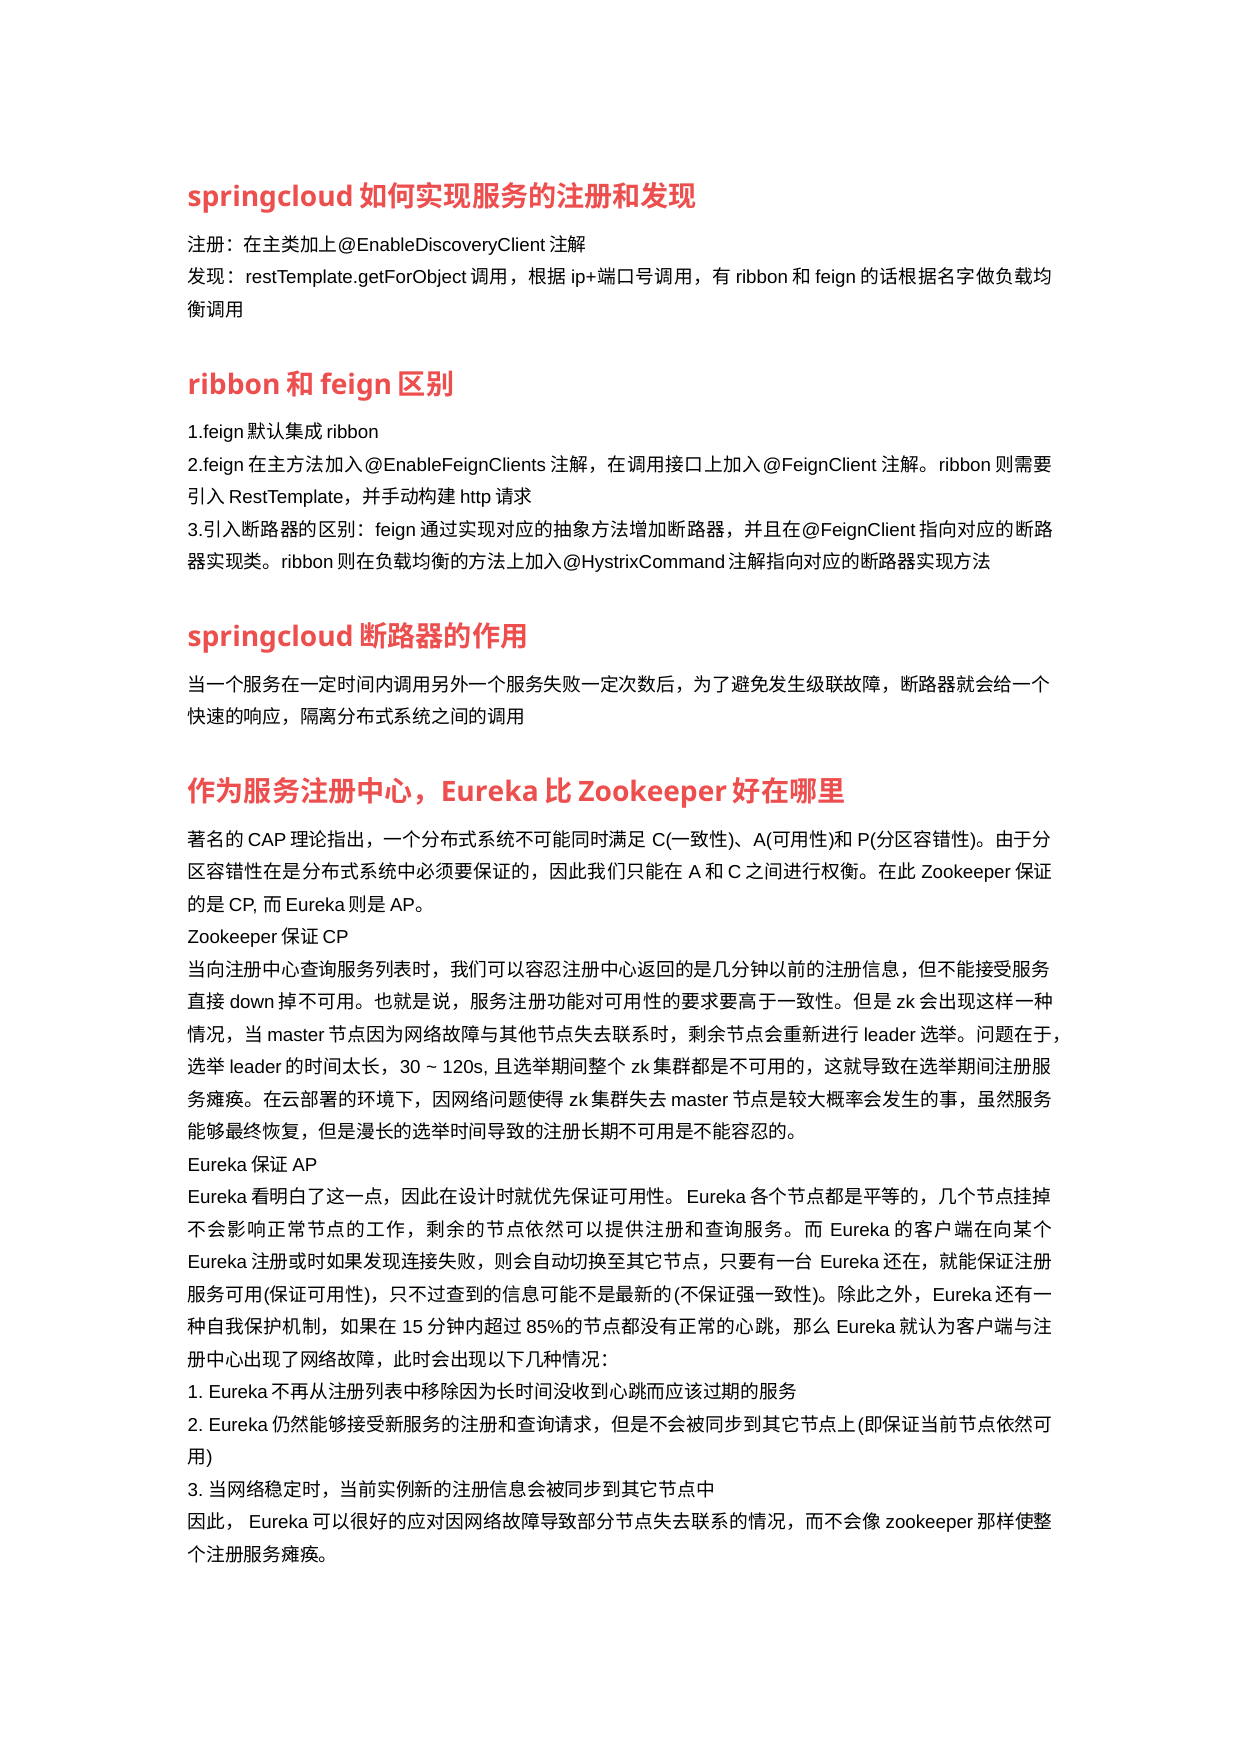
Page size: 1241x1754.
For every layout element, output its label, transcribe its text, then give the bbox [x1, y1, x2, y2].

text 发现：restTemplate.getForObject调用，根据ip+端口号调用，有ribbon和feign的话根据名字做负载均衡调用 [187, 259, 1053, 324]
subtitle ribbon和feign区别 [187, 349, 1053, 414]
subtitle springcloud如何实现服务的注册和发现 [187, 162, 1053, 227]
subtitle 作为服务注册中心，Eureka比Zookeeper好在哪里 [187, 757, 1053, 822]
text 著名的CAP理论指出，一个分布式系统不可能同时满足C(一致性)、A(可用性)和P(分区容错性)。由于分区容错性在是分布式系统中必须要保证的，因此我们只能在A和C之间进行权衡。在此Zookeeper保证的是CP, 而Eureka则是AP。 [187, 822, 1053, 919]
text Eureka保证AP [187, 1147, 1053, 1179]
text 因此， Eureka可以很好的应对因网络故障导致部分节点失去联系的情况，而不会像zookeeper那样使整个注册服务瘫痪。 [187, 1504, 1053, 1569]
text 3. 当网络稳定时，当前实例新的注册信息会被同步到其它节点中 [187, 1472, 1053, 1504]
text Zookeeper保证CP [187, 919, 1053, 952]
subtitle springcloud断路器的作用 [187, 602, 1053, 667]
text 3.引入断路器的区别：feign通过实现对应的抽象方法增加断路器，并且在@FeignClient指向对应的断路器实现类。ribbon则在负载均衡的方法上加入@HystrixCommand注解指向对应的断路器实现方法 [187, 512, 1053, 577]
text 当向注册中心查询服务列表时，我们可以容忍注册中心返回的是几分钟以前的注册信息，但不能接受服务直接down掉不可用。也就是说，服务注册功能对可用性的要求要高于一致性。但是zk会出现这样一种情况，当master节点因为网络故障与其他节点失去联系时，剩余节点会重新进行leader选举。问题在于，选举leader的时间太长，30 ~ 120s, 且选举期间整个zk集群都是不可用的，这就导致在选举期间注册服务瘫痪。在云部署的环境下，因网络问题使得zk集群失去master节点是较大概率会发生的事，虽然服务能够最终恢复，但是漫长的选举时间导致的注册长期不可用是不能容忍的。 [187, 952, 1053, 1147]
text 1. Eureka不再从注册列表中移除因为长时间没收到心跳而应该过期的服务 [187, 1374, 1053, 1407]
text Eureka看明白了这一点，因此在设计时就优先保证可用性。Eureka各个节点都是平等的，几个节点挂掉不会影响正常节点的工作，剩余的节点依然可以提供注册和查询服务。而Eureka的客户端在向某个Eureka注册或时如果发现连接失败，则会自动切换至其它节点，只要有一台Eureka还在，就能保证注册服务可用(保证可用性)，只不过查到的信息可能不是最新的(不保证强一致性)。除此之外，Eureka还有一种自我保护机制，如果在15分钟内超过85%的节点都没有正常的心跳，那么Eureka就认为客户端与注册中心出现了网络故障，此时会出现以下几种情况： [187, 1179, 1053, 1374]
text 1.feign默认集成ribbon [187, 414, 1053, 447]
text 2.feign在主方法加入@EnableFeignClients注解，在调用接口上加入@FeignClient注解。ribbon则需要引入RestTemplate，并手动构建http请求 [187, 447, 1053, 512]
text 2. Eureka仍然能够接受新服务的注册和查询请求，但是不会被同步到其它节点上(即保证当前节点依然可用) [187, 1407, 1053, 1472]
text 注册：在主类加上@EnableDiscoveryClient注解 [187, 227, 1053, 259]
text 当一个服务在一定时间内调用另外一个服务失败一定次数后，为了避免发生级联故障，断路器就会给一个快速的响应，隔离分布式系统之间的调用 [187, 667, 1053, 732]
